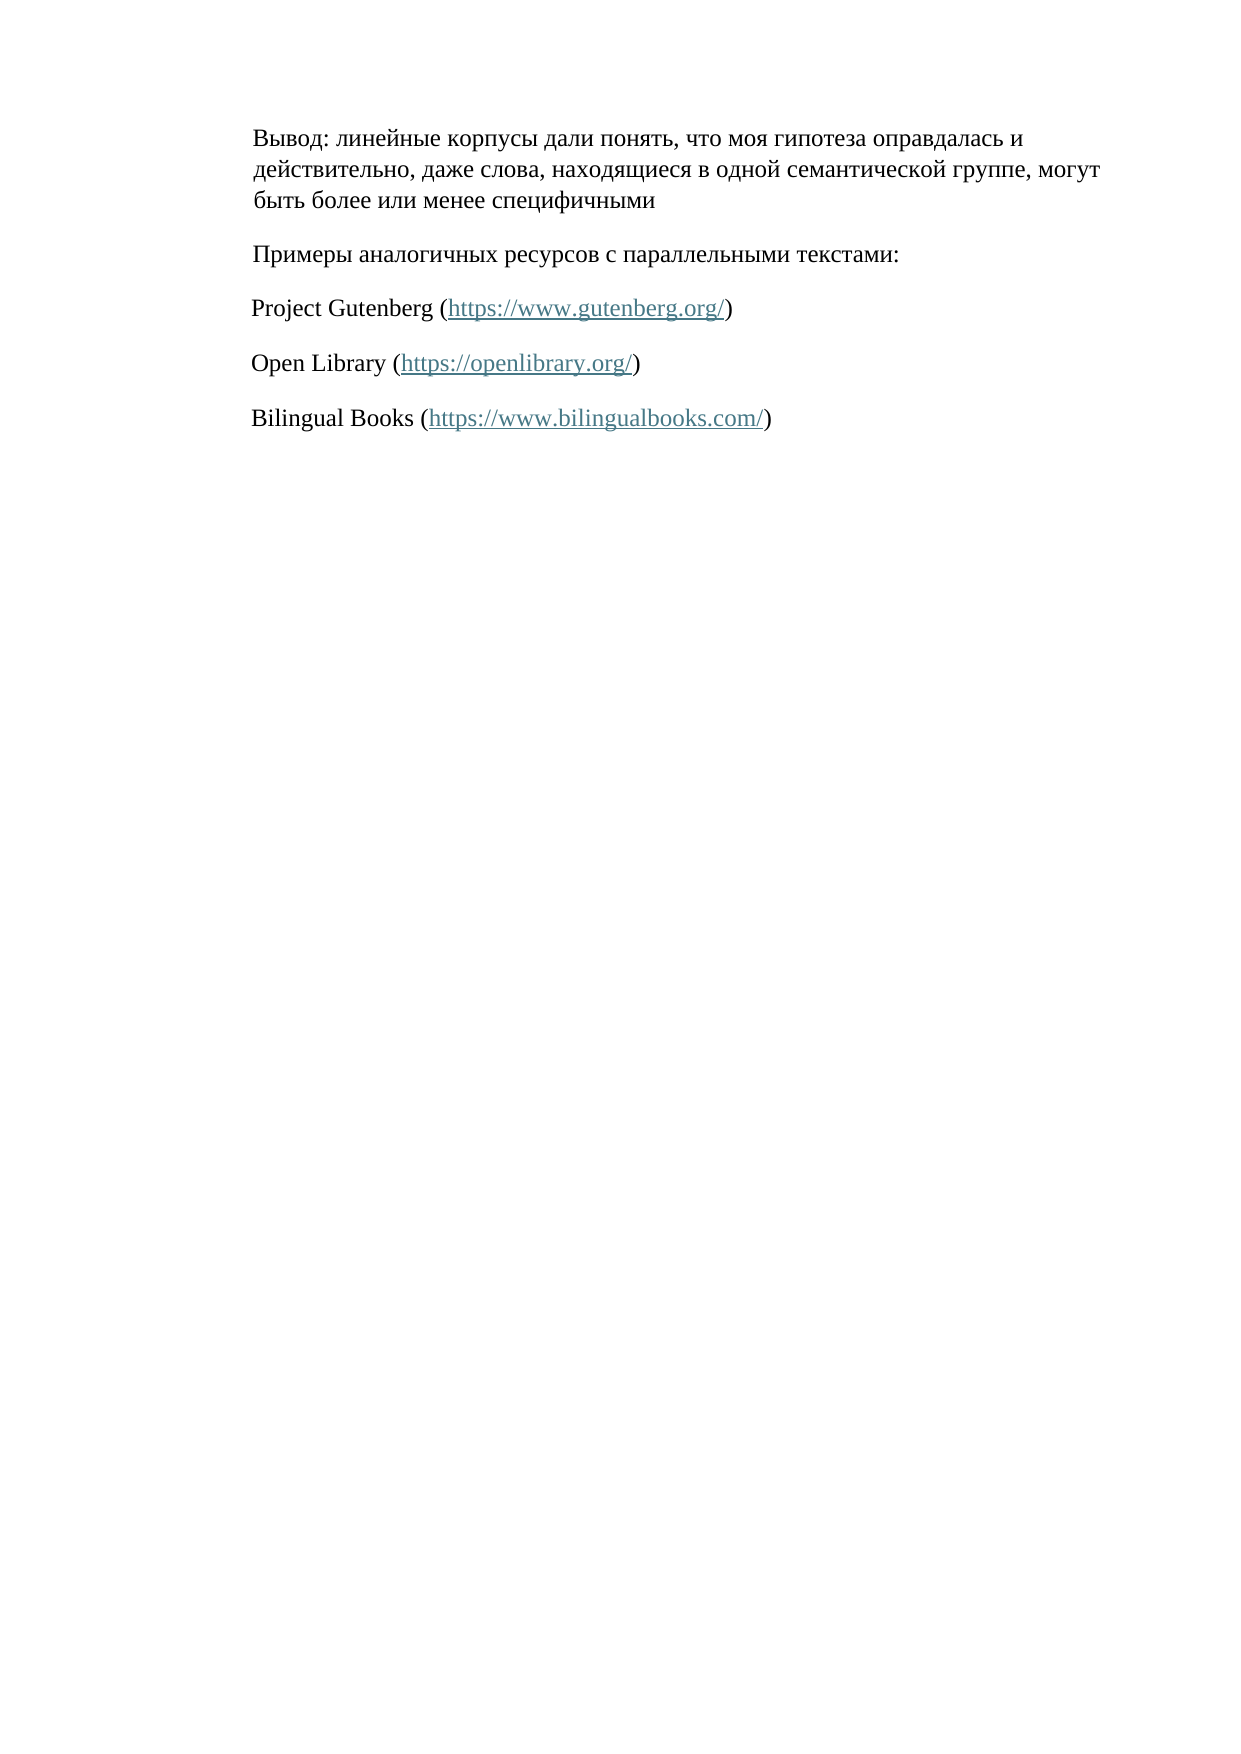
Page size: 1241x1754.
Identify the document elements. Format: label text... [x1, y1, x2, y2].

text Примеры аналогичных ресурсов с параллельными текстами: [252, 239, 1152, 268]
text Open Library (https://openlibrary.org/) [251, 348, 1234, 377]
text Вывод: линейные корпусы дали понять, что моя гипотеза оправдалась и действительно, даже слова, находящиеся в одной семантической группе, могут быть более или менее специфичными [252, 123, 1152, 213]
text Bilingual Books (https://www.bilingualbooks.com/) [251, 403, 1234, 432]
text Project Gutenberg (https://www.gutenberg.org/) [251, 293, 1234, 322]
